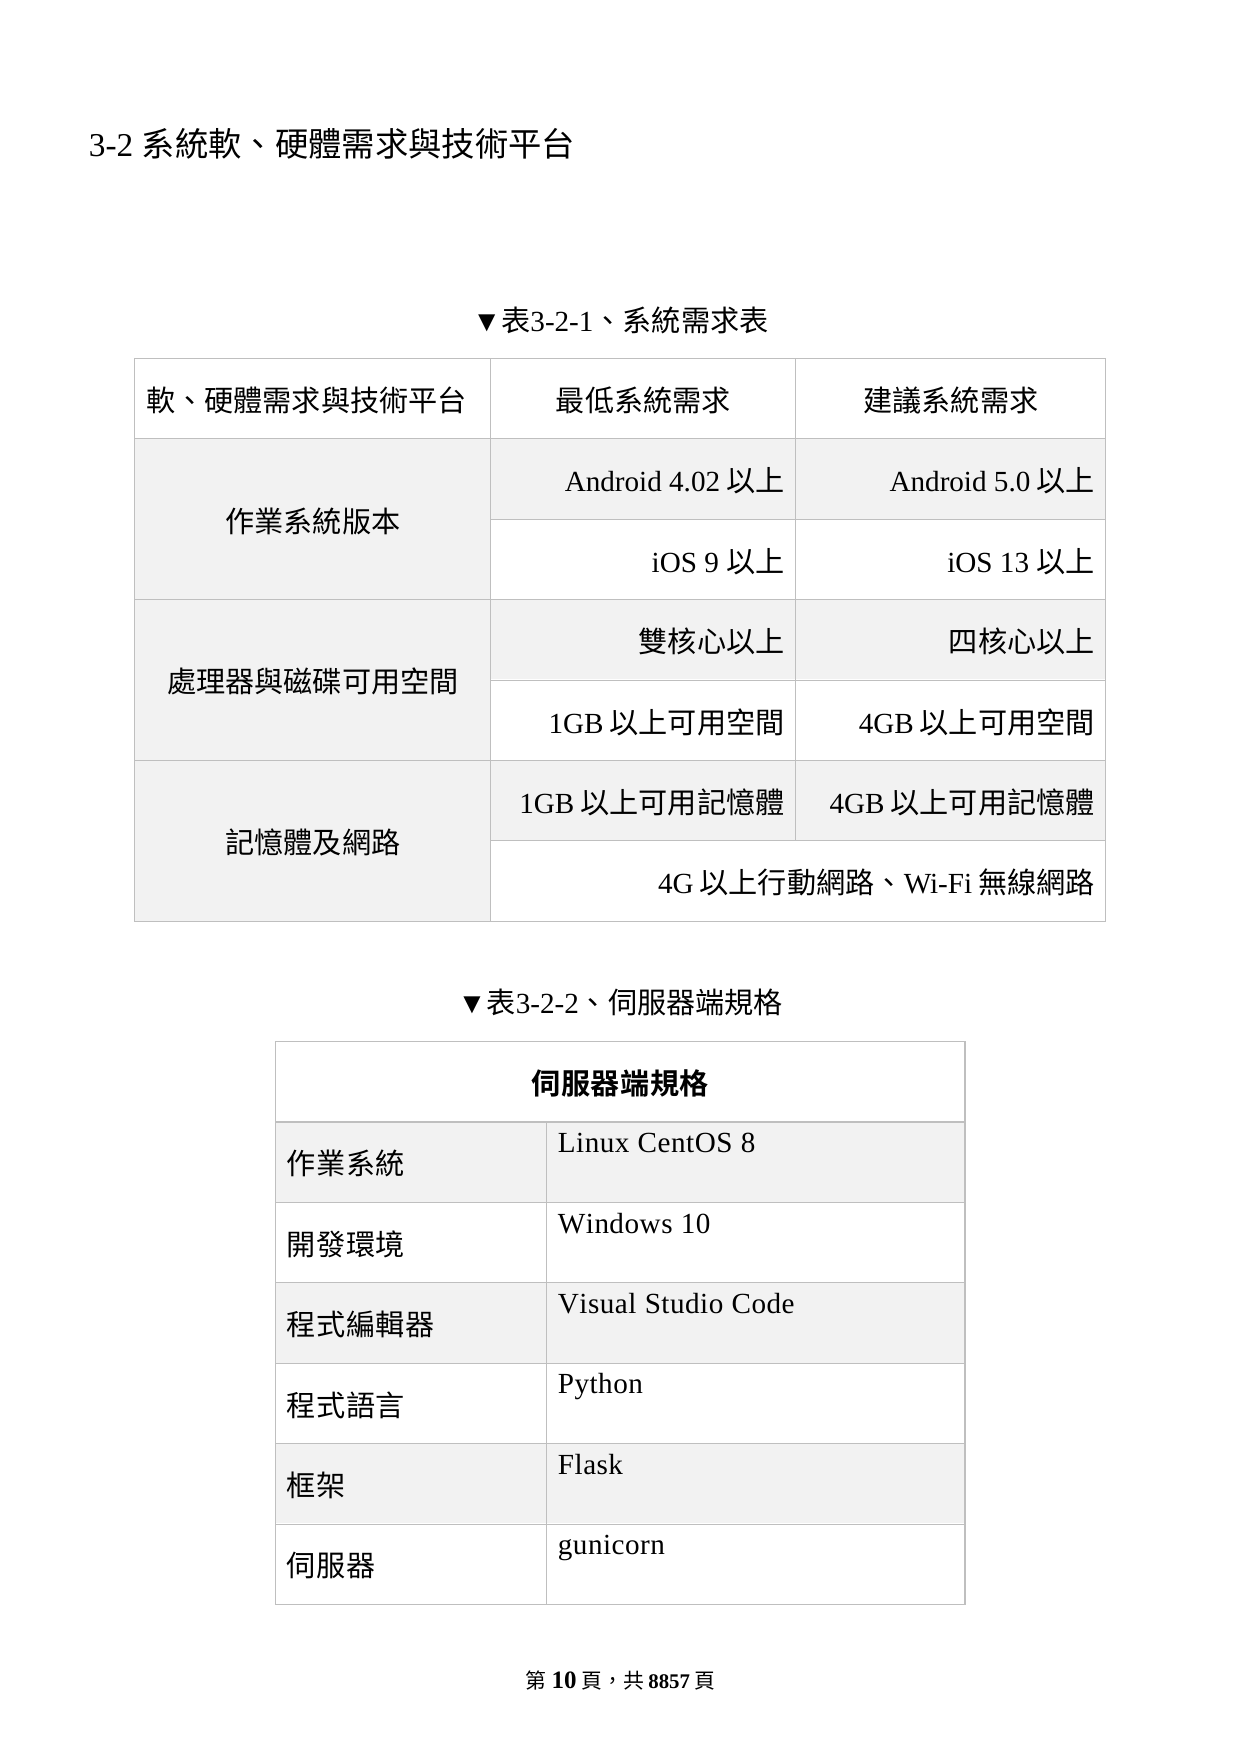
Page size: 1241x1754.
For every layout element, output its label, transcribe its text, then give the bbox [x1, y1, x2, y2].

table_cell 雙核心以上 [491, 600, 795, 679]
table_cell Windows 10 [547, 1203, 964, 1282]
table_cell Android 4.02以上 [491, 439, 795, 519]
table_cell 框架 [276, 1444, 546, 1523]
table_header 伺服器端規格 [276, 1042, 964, 1121]
table_cell 4G以上行動網路、Wi-Fi無線網路 [491, 841, 1105, 921]
table_cell 記憶體及網路 [135, 761, 490, 921]
table_cell 程式編輯器 [276, 1283, 546, 1363]
table_cell 作業系統版本 [135, 439, 490, 599]
table_cell Android 5.0以上 [796, 439, 1105, 519]
table_header 軟、硬體需求與技術平台 [135, 359, 490, 438]
table_cell Python [547, 1364, 964, 1443]
table_cell gunicorn [547, 1525, 964, 1604]
table_cell 4GB以上可用空間 [796, 681, 1105, 760]
table_cell 伺服器 [276, 1525, 546, 1604]
table_cell Flask [547, 1444, 964, 1523]
table_header 建議系統需求 [796, 359, 1105, 438]
table_cell iOS 13 以上 [796, 520, 1105, 599]
table_cell 作業系統 [276, 1123, 546, 1202]
table_cell 處理器與磁碟可用空間 [135, 600, 490, 760]
table_cell 1GB以上可用記憶體 [491, 761, 795, 840]
table_cell 開發環境 [276, 1203, 546, 1282]
table_cell iOS 9 以上 [491, 520, 795, 599]
table_cell 四核心以上 [796, 600, 1105, 679]
table_header 最低系統需求 [491, 359, 795, 438]
table_cell Visual Studio Code [547, 1283, 964, 1363]
table_cell 4GB以上可用記憶體 [796, 761, 1105, 840]
table_cell 程式語言 [276, 1364, 546, 1443]
subtitle 系統軟、硬體需求與技術平台 [89, 103, 1152, 182]
table_cell 1GB以上可用空間 [491, 681, 795, 760]
table_cell Linux CentOS 8 [547, 1123, 964, 1202]
